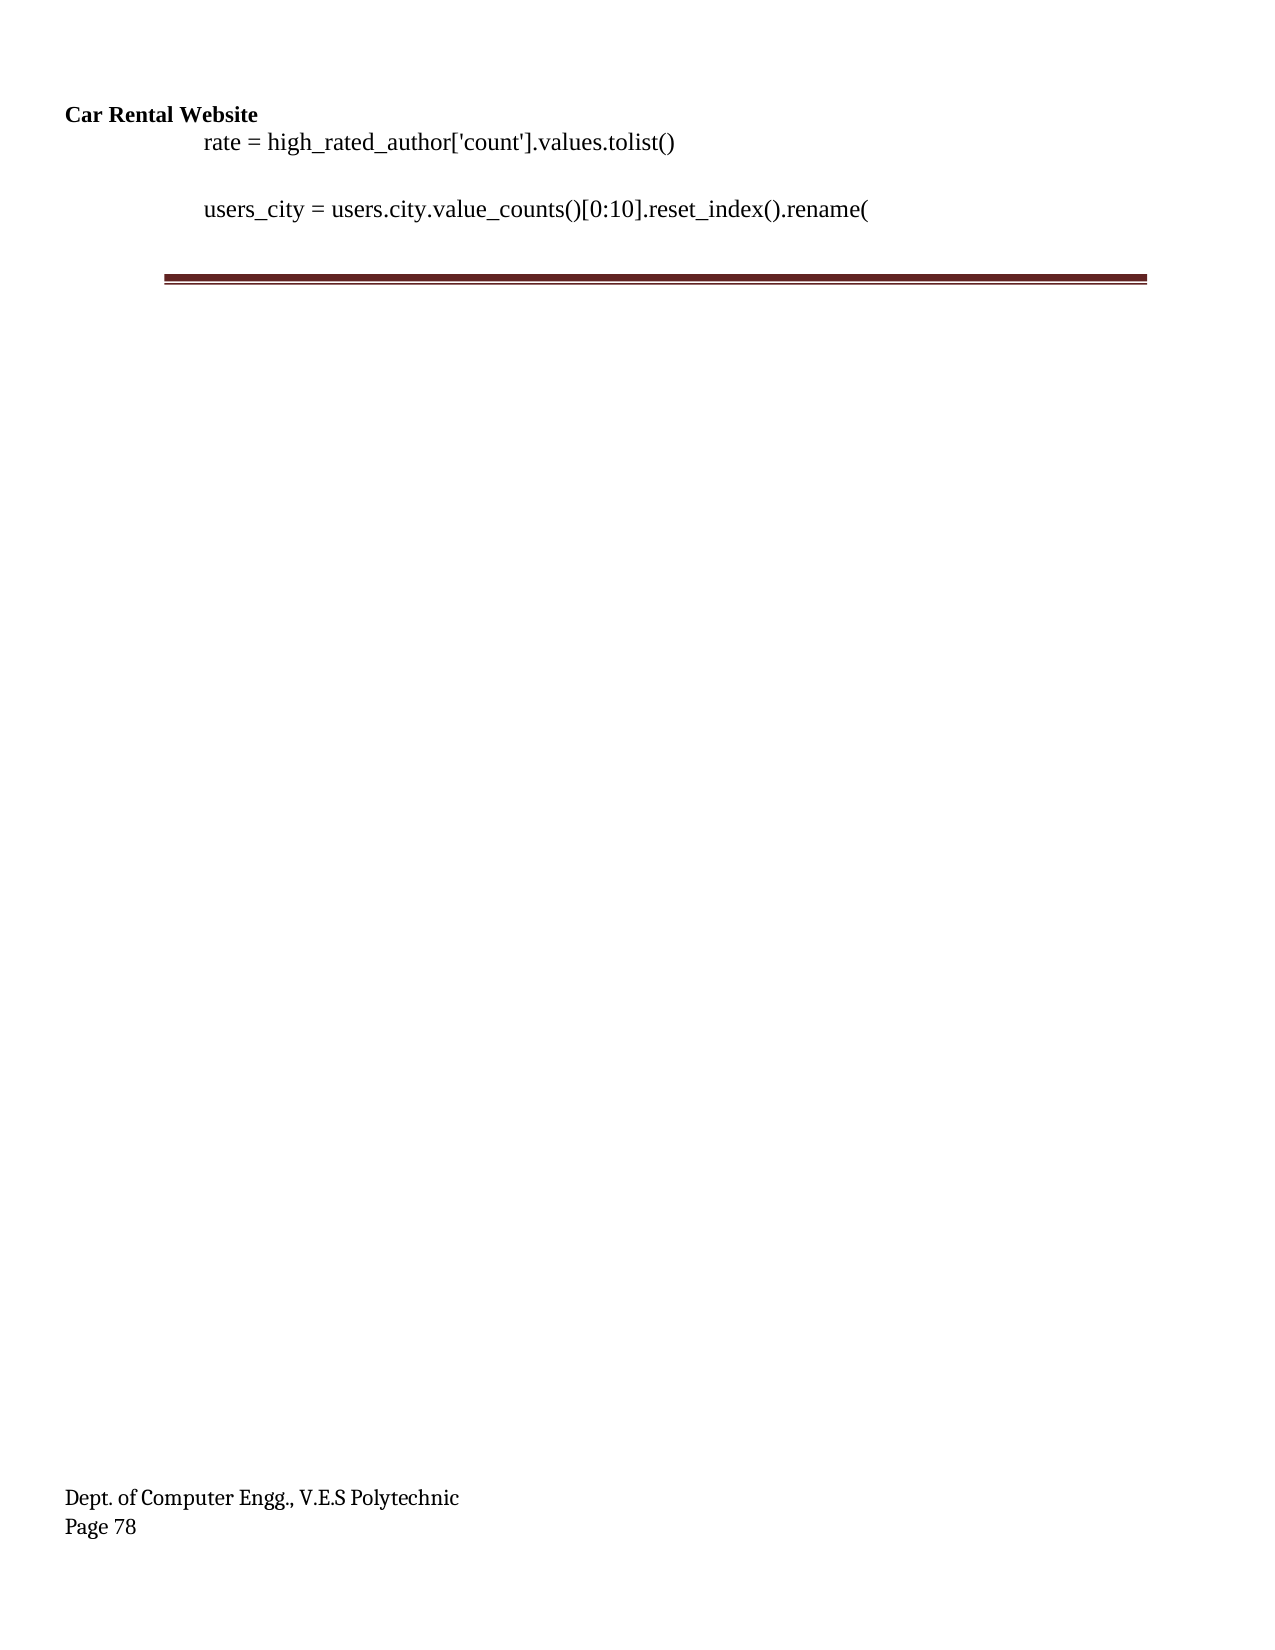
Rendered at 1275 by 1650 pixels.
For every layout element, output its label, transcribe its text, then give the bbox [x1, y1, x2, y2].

text users_city = users.city.value_counts()[0:10].reset_index().rename( [203, 194, 1214, 223]
text rate = high_rated_author['count'].values.tolist() [203, 127, 1214, 156]
